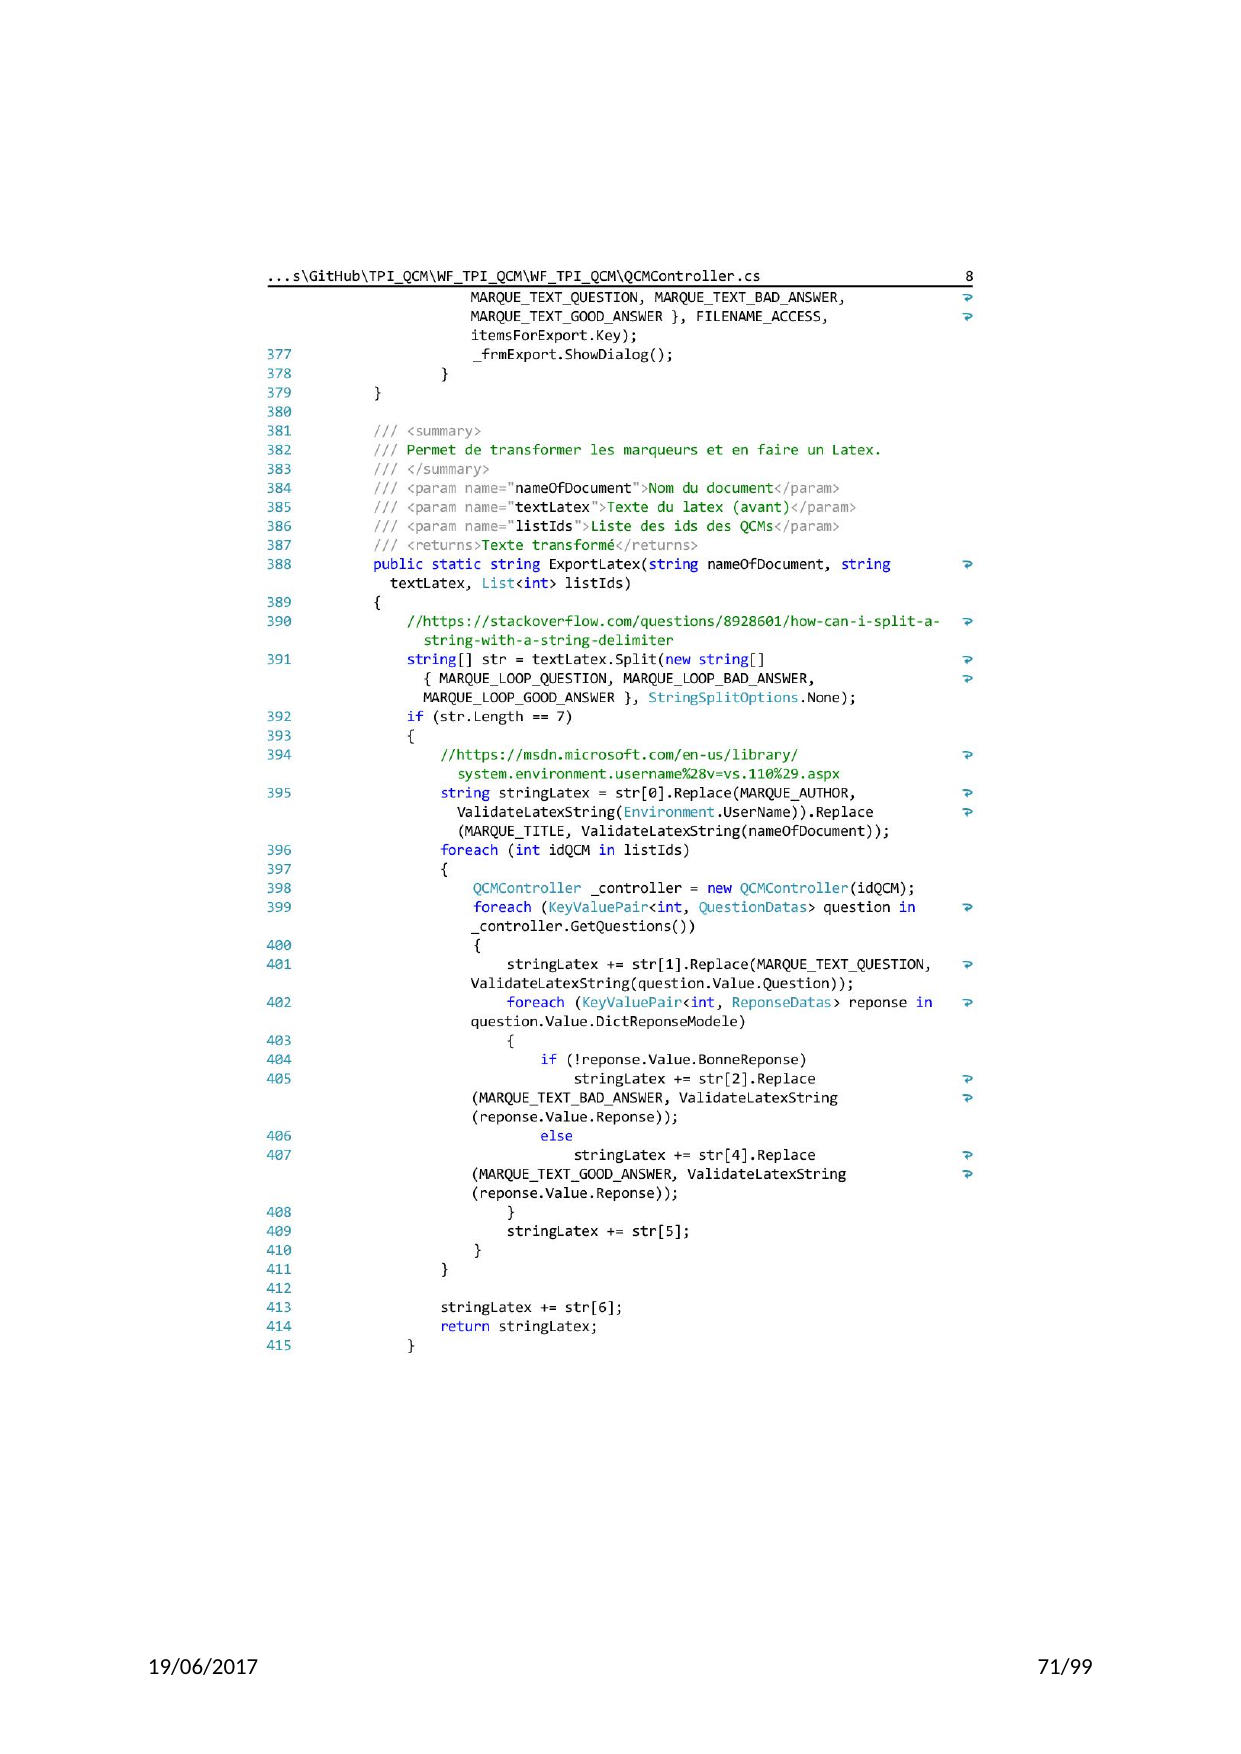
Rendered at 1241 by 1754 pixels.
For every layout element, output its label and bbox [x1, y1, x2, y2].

picture [147, 147, 1093, 1484]
